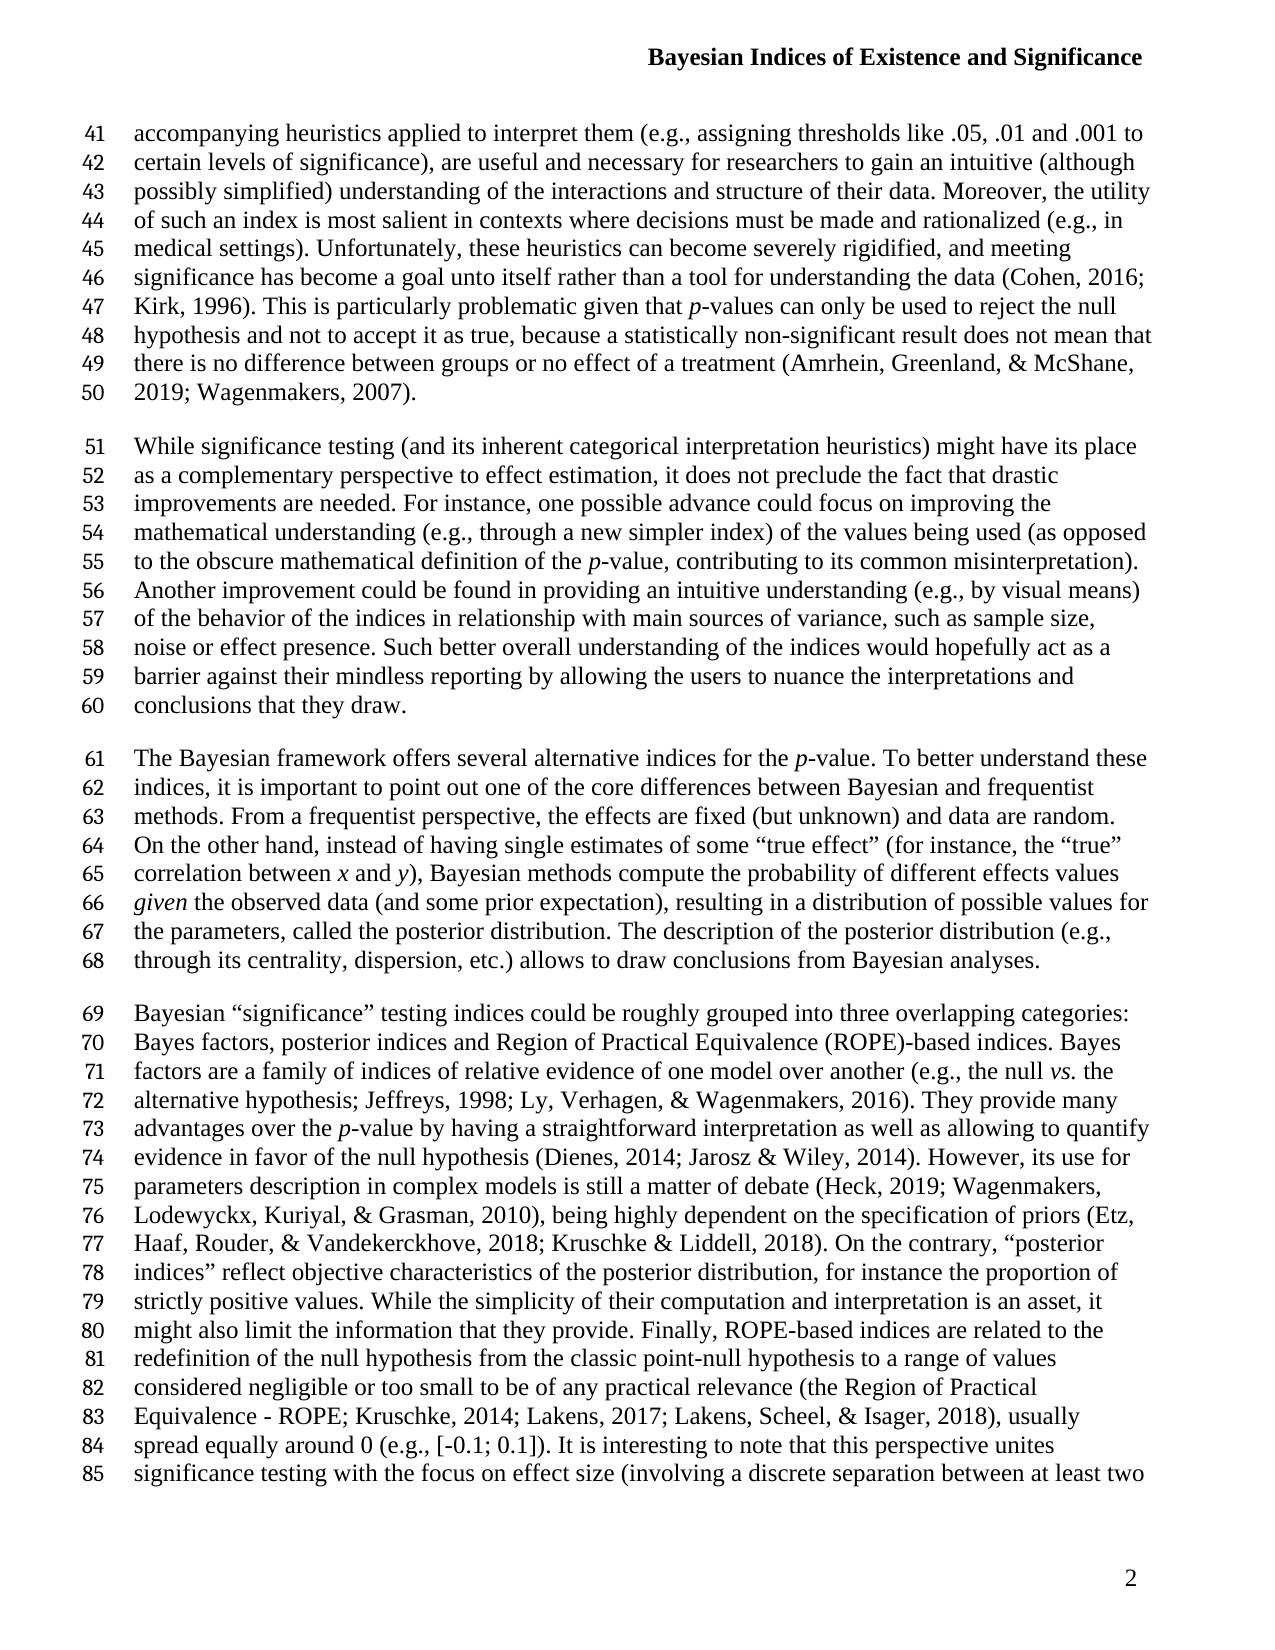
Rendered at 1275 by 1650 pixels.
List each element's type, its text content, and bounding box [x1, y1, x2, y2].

text The Bayesian framework offers several alternative indices for the p-value. To better understand these indices, it is important to point out one of the core differences between Bayesian and frequentist methods. From a frequentist perspective, the effects are fixed (but unknown) and data are random. On the other hand, instead of having single estimates of some “true effect” (for instance, the “true” correlation between x and y), Bayesian methods compute the probability of different effects values given the observed data (and some prior expectation), resulting in a distribution of possible values for the parameters, called the posterior distribution. The description of the posterior distribution (e.g., through its centrality, dispersion, etc.) allows to draw conclusions from Bayesian analyses. [133, 743, 1152, 973]
text While significance testing (and its inherent categorical interpretation heuristics) might have its place as a complementary perspective to effect estimation, it does not preclude the fact that drastic improvements are needed. For instance, one possible advance could focus on improving the mathematical understanding (e.g., through a new simpler index) of the values being used (as opposed to the obscure mathematical definition of the p-value, contributing to its common misinterpretation). Another improvement could be found in providing an intuitive understanding (e.g., by visual means) of the behavior of the indices in relationship with main sources of variance, such as sample size, noise or effect presence. Such better overall understanding of the indices would hopefully act as a barrier against their mindless reporting by allowing the users to nuance the interpretations and conclusions that they draw. [133, 431, 1152, 718]
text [133, 998, 1152, 1487]
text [133, 118, 1152, 406]
